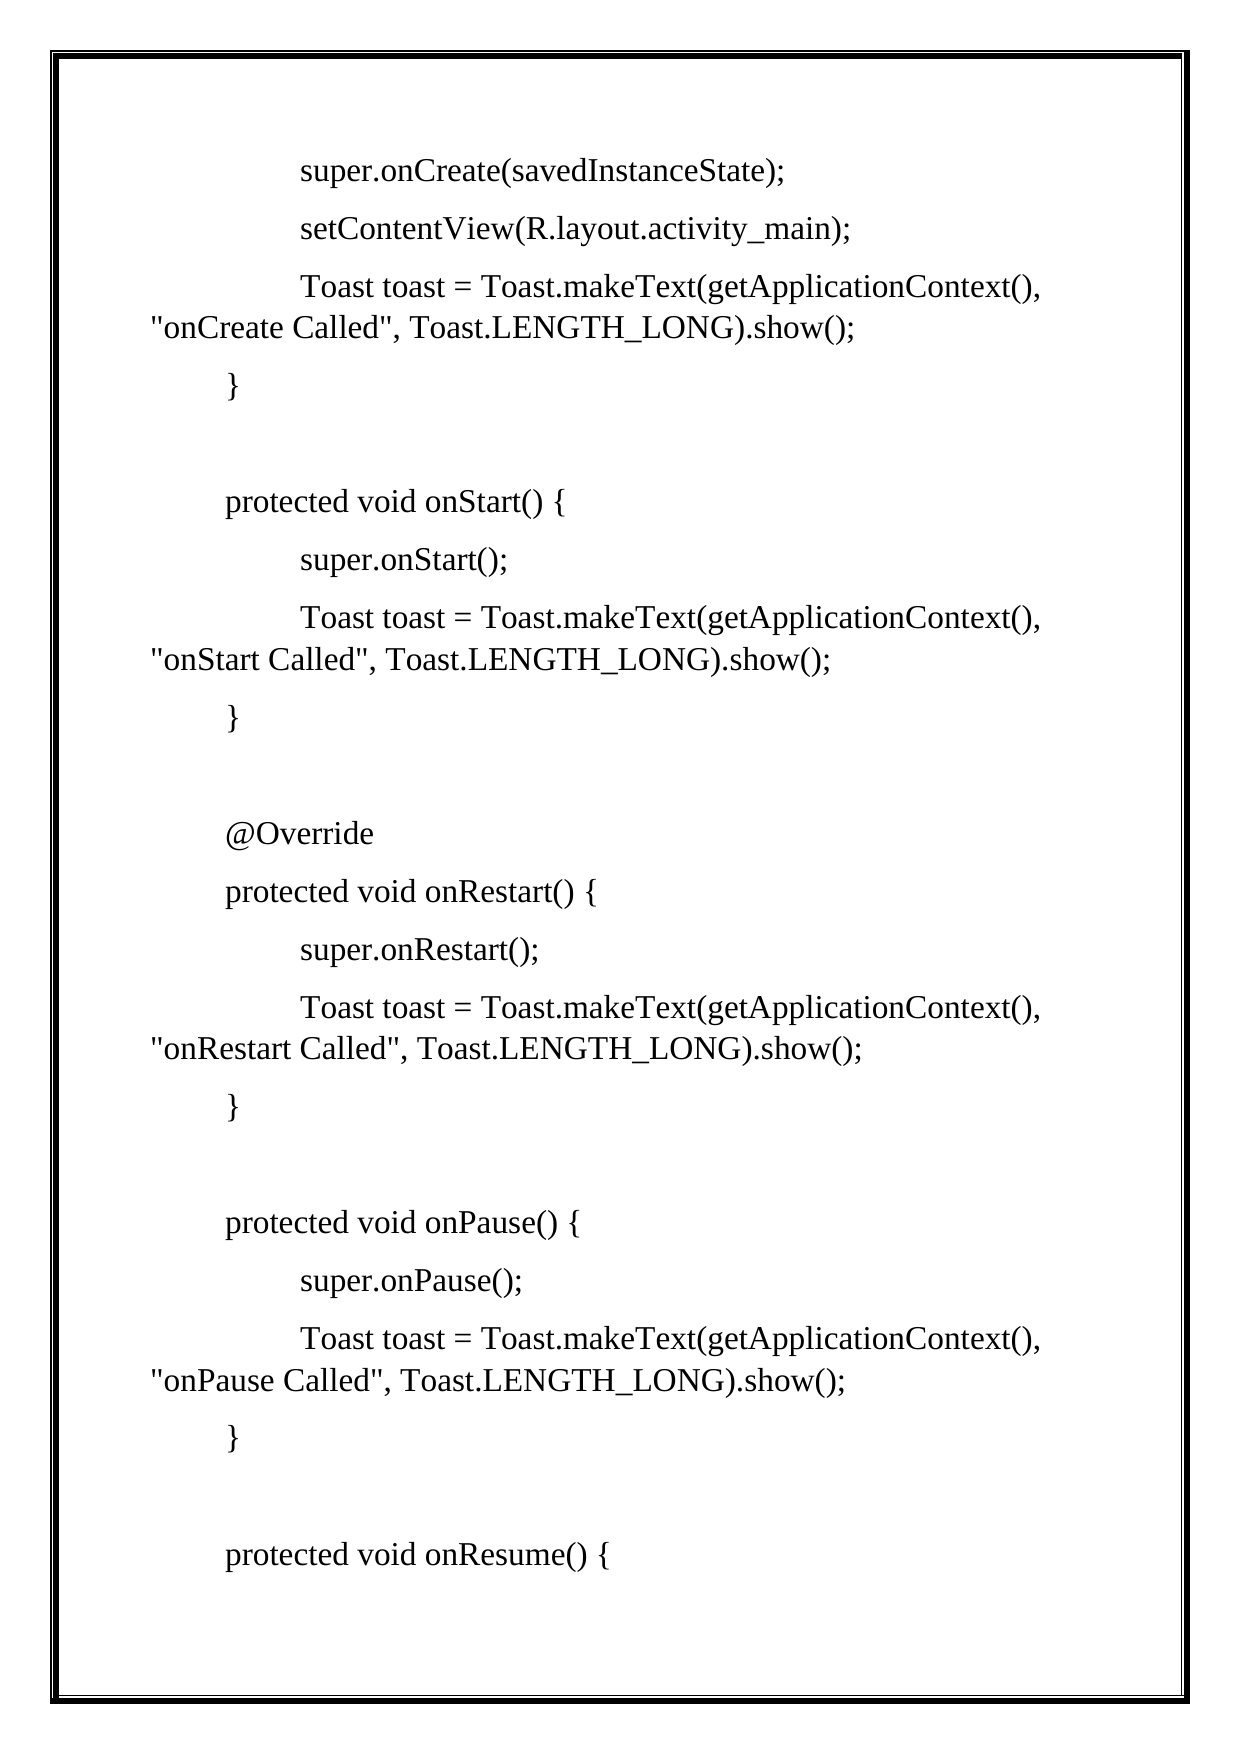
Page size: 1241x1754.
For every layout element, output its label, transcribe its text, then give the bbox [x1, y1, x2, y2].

text Toast toast = Toast.makeText(getApplicationContext(), "onRestart Called", Toast.LENGTH_LONG).show(); [150, 987, 1090, 1067]
text @Override [150, 813, 1090, 851]
text setContentView(R.layout.activity_main); [150, 208, 1090, 246]
text Toast toast = Toast.makeText(getApplicationContext(), "onCreate Called", Toast.LENGTH_LONG).show(); [150, 266, 1090, 346]
text protected void onResume() { [150, 1534, 1090, 1572]
text Toast toast = Toast.makeText(getApplicationContext(), "onPause Called", Toast.LENGTH_LONG).show(); [150, 1318, 1090, 1398]
text protected void onRestart() { [150, 871, 1090, 909]
text super.onStart(); [150, 539, 1090, 578]
text Toast toast = Toast.makeText(getApplicationContext(), "onStart Called", Toast.LENGTH_LONG).show(); [150, 597, 1090, 677]
text } [150, 697, 1090, 735]
text } [150, 1086, 1090, 1125]
text super.onPause(); [150, 1260, 1090, 1299]
text protected void onPause() { [150, 1202, 1090, 1241]
text protected void onStart() { [150, 481, 1090, 520]
text } [150, 365, 1090, 404]
text super.onCreate(savedInstanceState); [150, 150, 1090, 188]
text } [150, 1418, 1090, 1456]
text super.onRestart(); [150, 929, 1090, 967]
